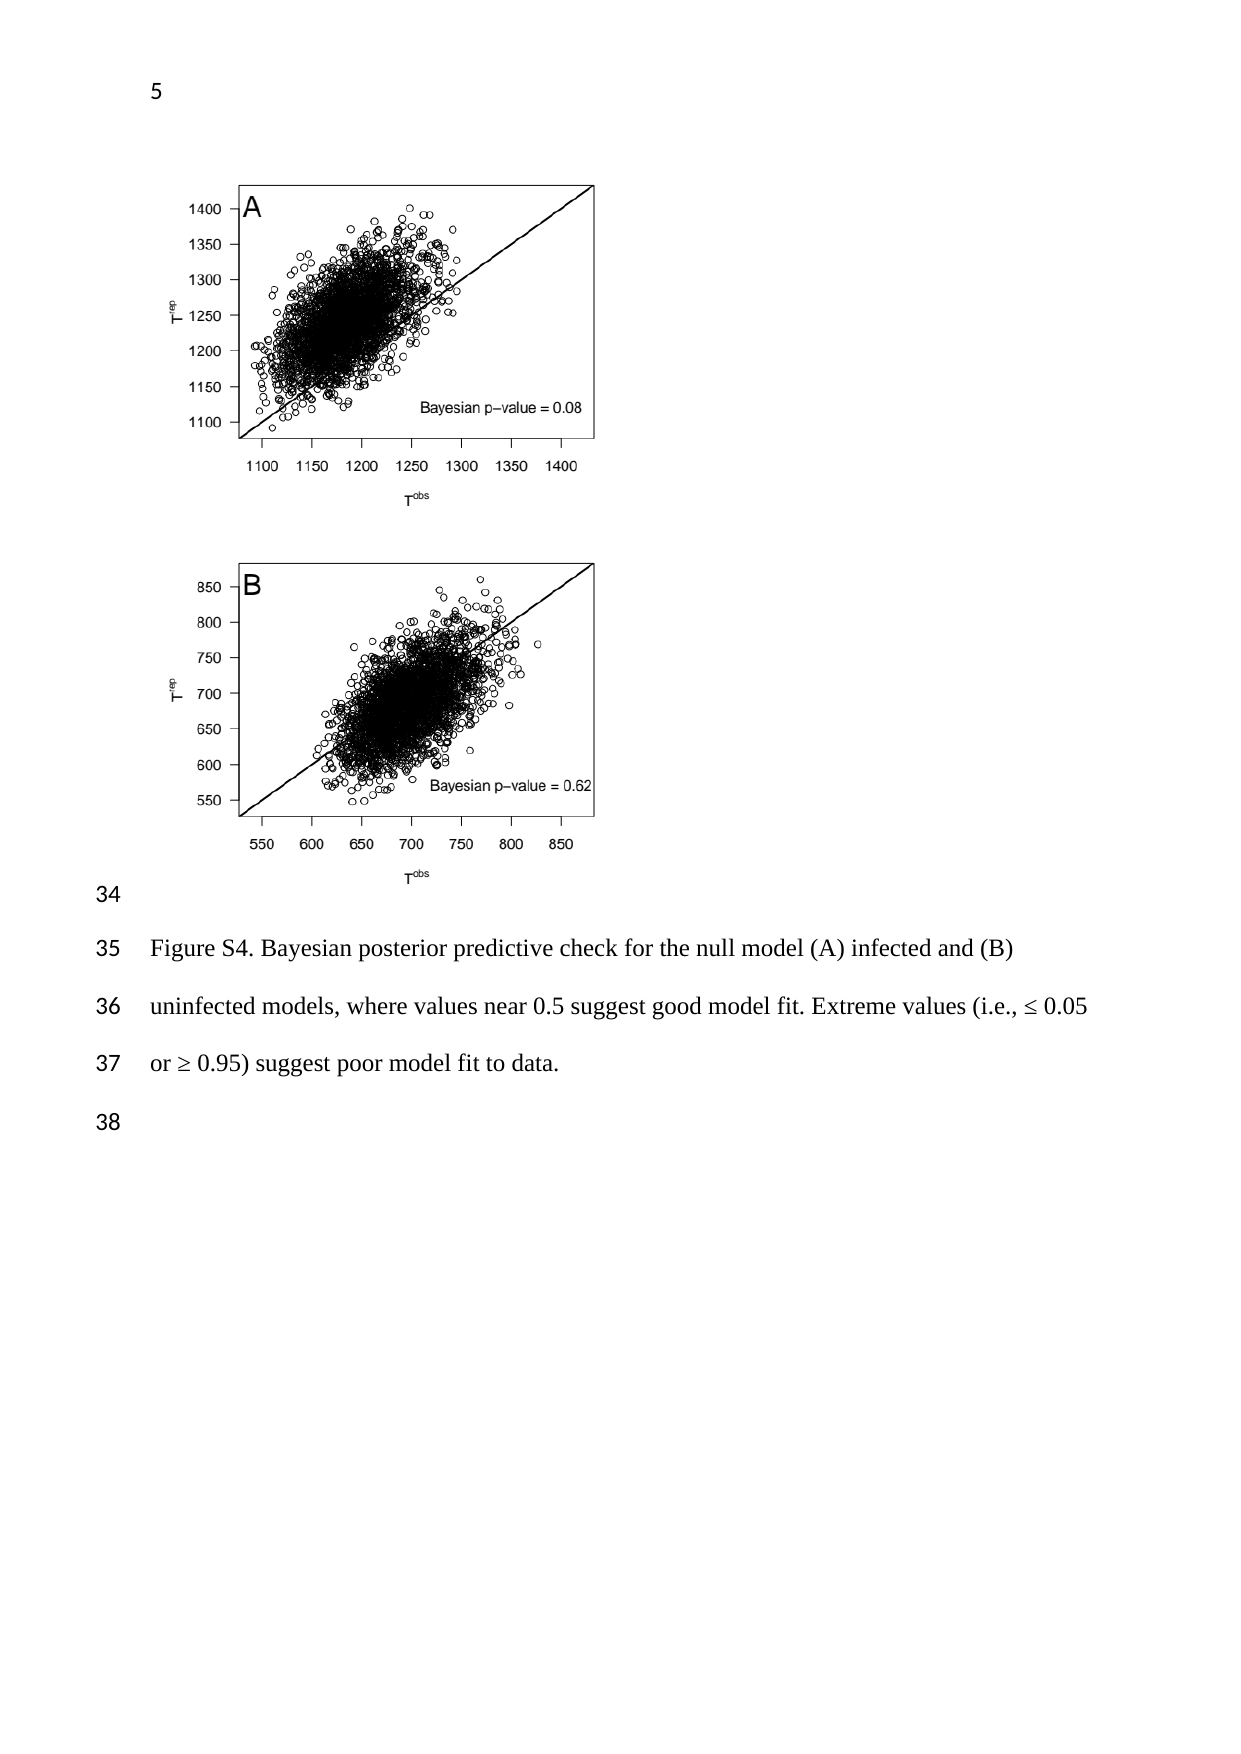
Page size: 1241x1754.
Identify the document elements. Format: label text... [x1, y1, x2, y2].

text Figure S4. Bayesian posterior predictive check for the null model (A) infected and (B) uninfected models, where values near 0.5 suggest good model fit. Extreme values (i.e., ≤ 0.05 or ≥ 0.95) suggest poor model fit to data. [150, 933, 1090, 1077]
